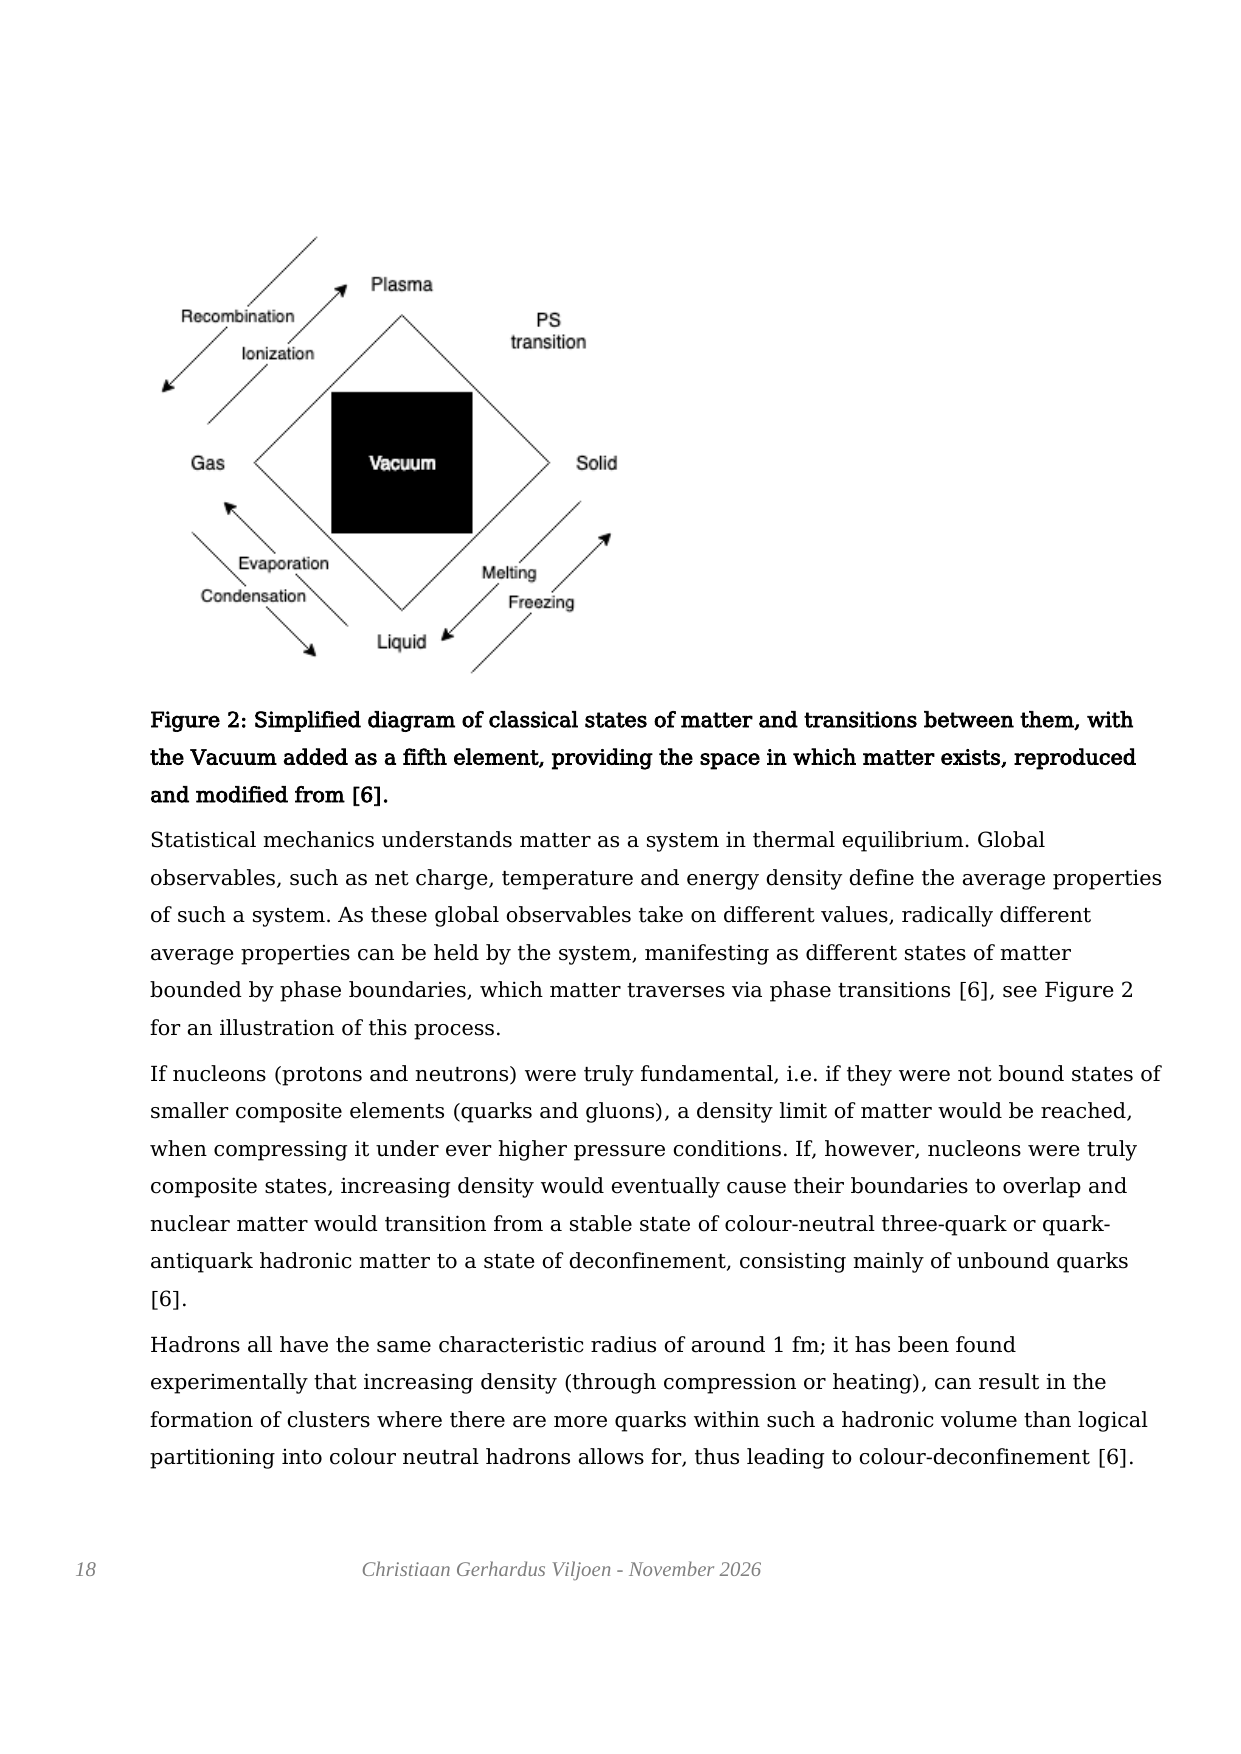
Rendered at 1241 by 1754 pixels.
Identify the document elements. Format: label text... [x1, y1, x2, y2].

picture [150, 226, 628, 686]
text Figure 2: Simplified diagram of classical states of matter and transitions between them, with the Vacuum added as a fifth element, providing the space in which matter exists, reproduced and modified from . [150, 706, 1165, 806]
text If nucleons (protons and neutrons) were truly fundamental, i.e. if they were not bound states of smaller composite elements (quarks and gluons), a density limit of matter would be reached, when compressing it under ever higher pressure conditions. If, however, nucleons were truly composite states, increasing density would eventually cause their boundaries to overlap and nuclear matter would transition from a stable state of colour-neutral three-quark or quark-antiquark hadronic matter to a state of deconfinement, consisting mainly of unbound quarks . [150, 1061, 1165, 1311]
text Statistical mechanics understands matter as a system in thermal equilibrium. Global observables, such as net charge, temperature and energy density define the average properties of such a system. As these global observables take on different values, radically different average properties can be held by the system, manifesting as different states of matter bounded by phase boundaries, which matter traverses via phase transitions, see Figure 2 for an illustration of this process. [150, 827, 1165, 1040]
text Hadrons all have the same characteristic radius of around 1 fm; it has been found experimentally that increasing density (through compression or heating), can result in the formation of clusters where there are more quarks within such a hadronic volume than logical partitioning into colour neutral hadrons allows for, thus leading to colour-deconfinement . [150, 1331, 1165, 1469]
